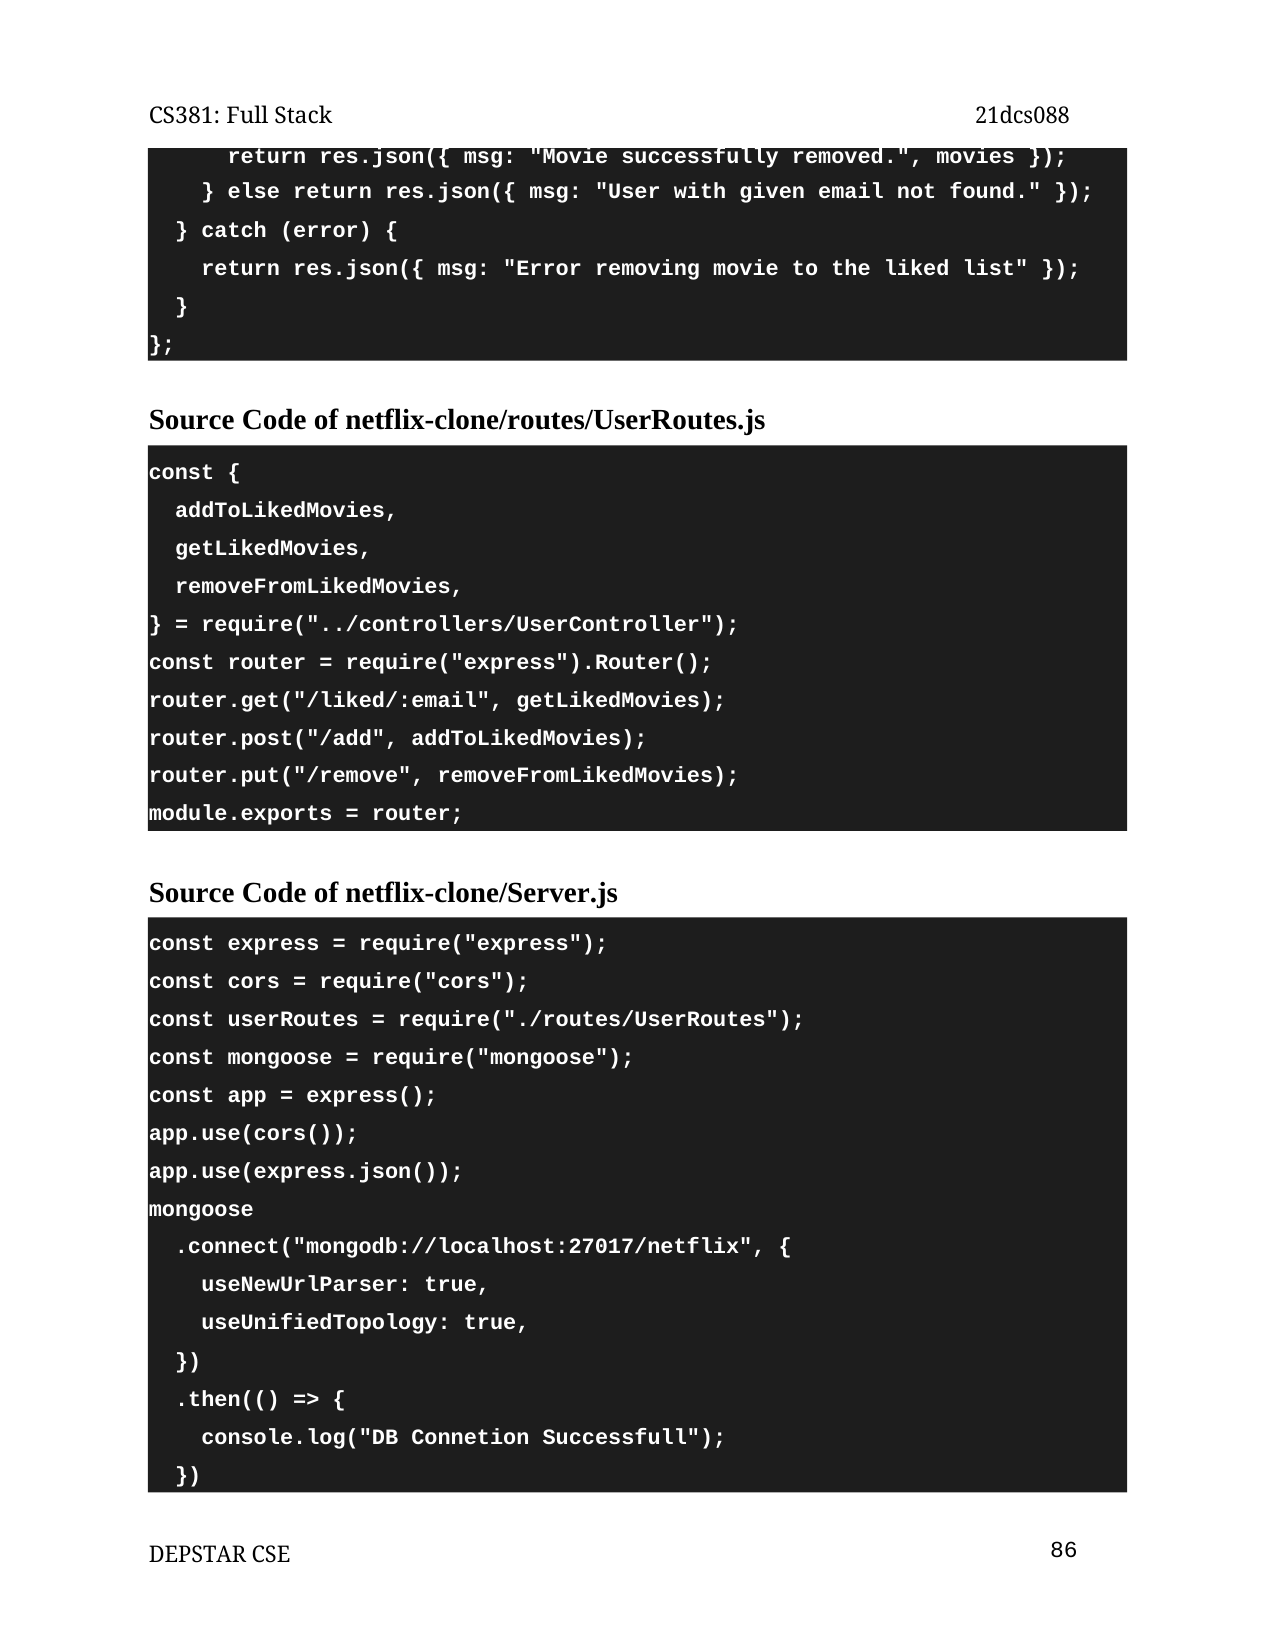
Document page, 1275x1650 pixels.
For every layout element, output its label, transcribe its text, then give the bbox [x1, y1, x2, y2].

subtitle Source Code of netflix-clone/routes/UserRoutes.js [148, 402, 1139, 436]
text Source Code of netflix-clone/Server.js [148, 875, 1139, 908]
